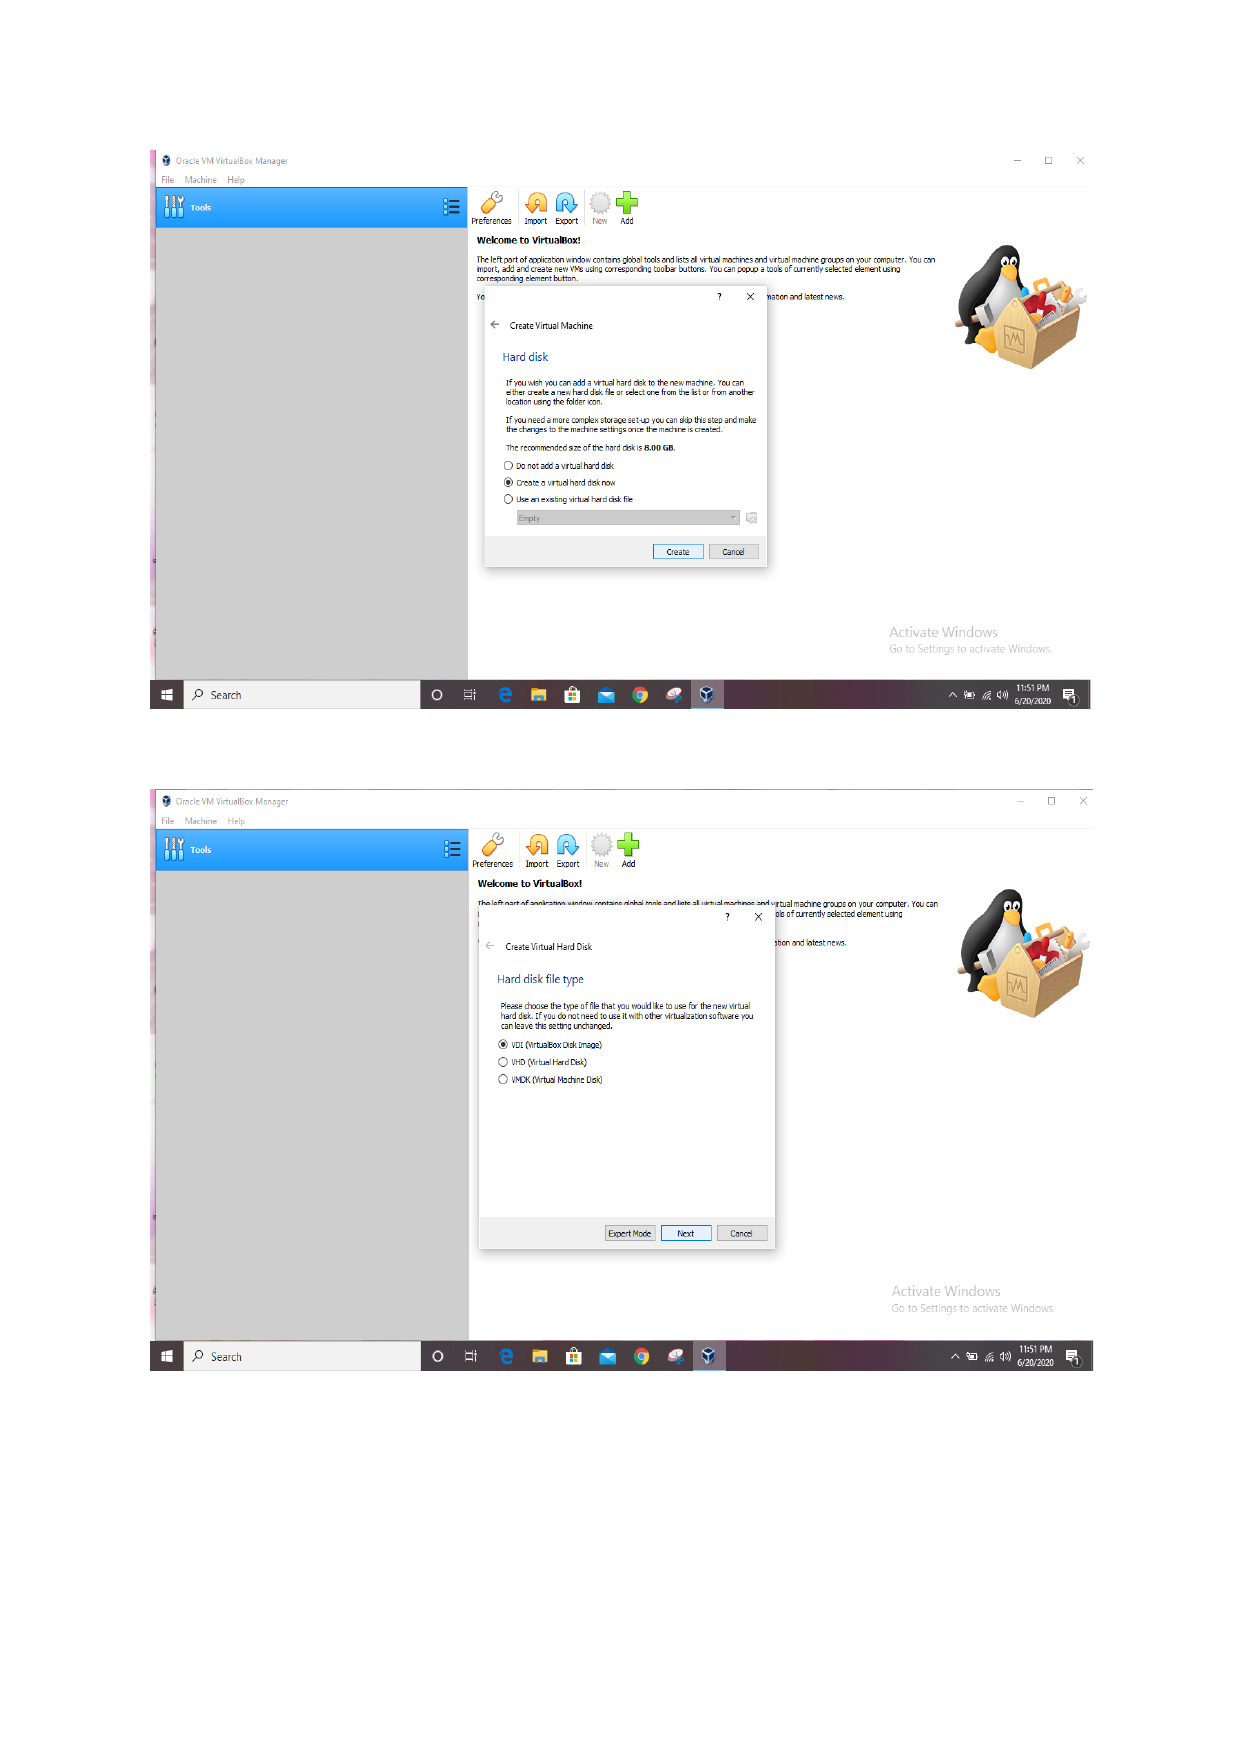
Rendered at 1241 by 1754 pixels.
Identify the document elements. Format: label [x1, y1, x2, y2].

picture [150, 789, 1094, 1371]
picture [150, 150, 1091, 709]
